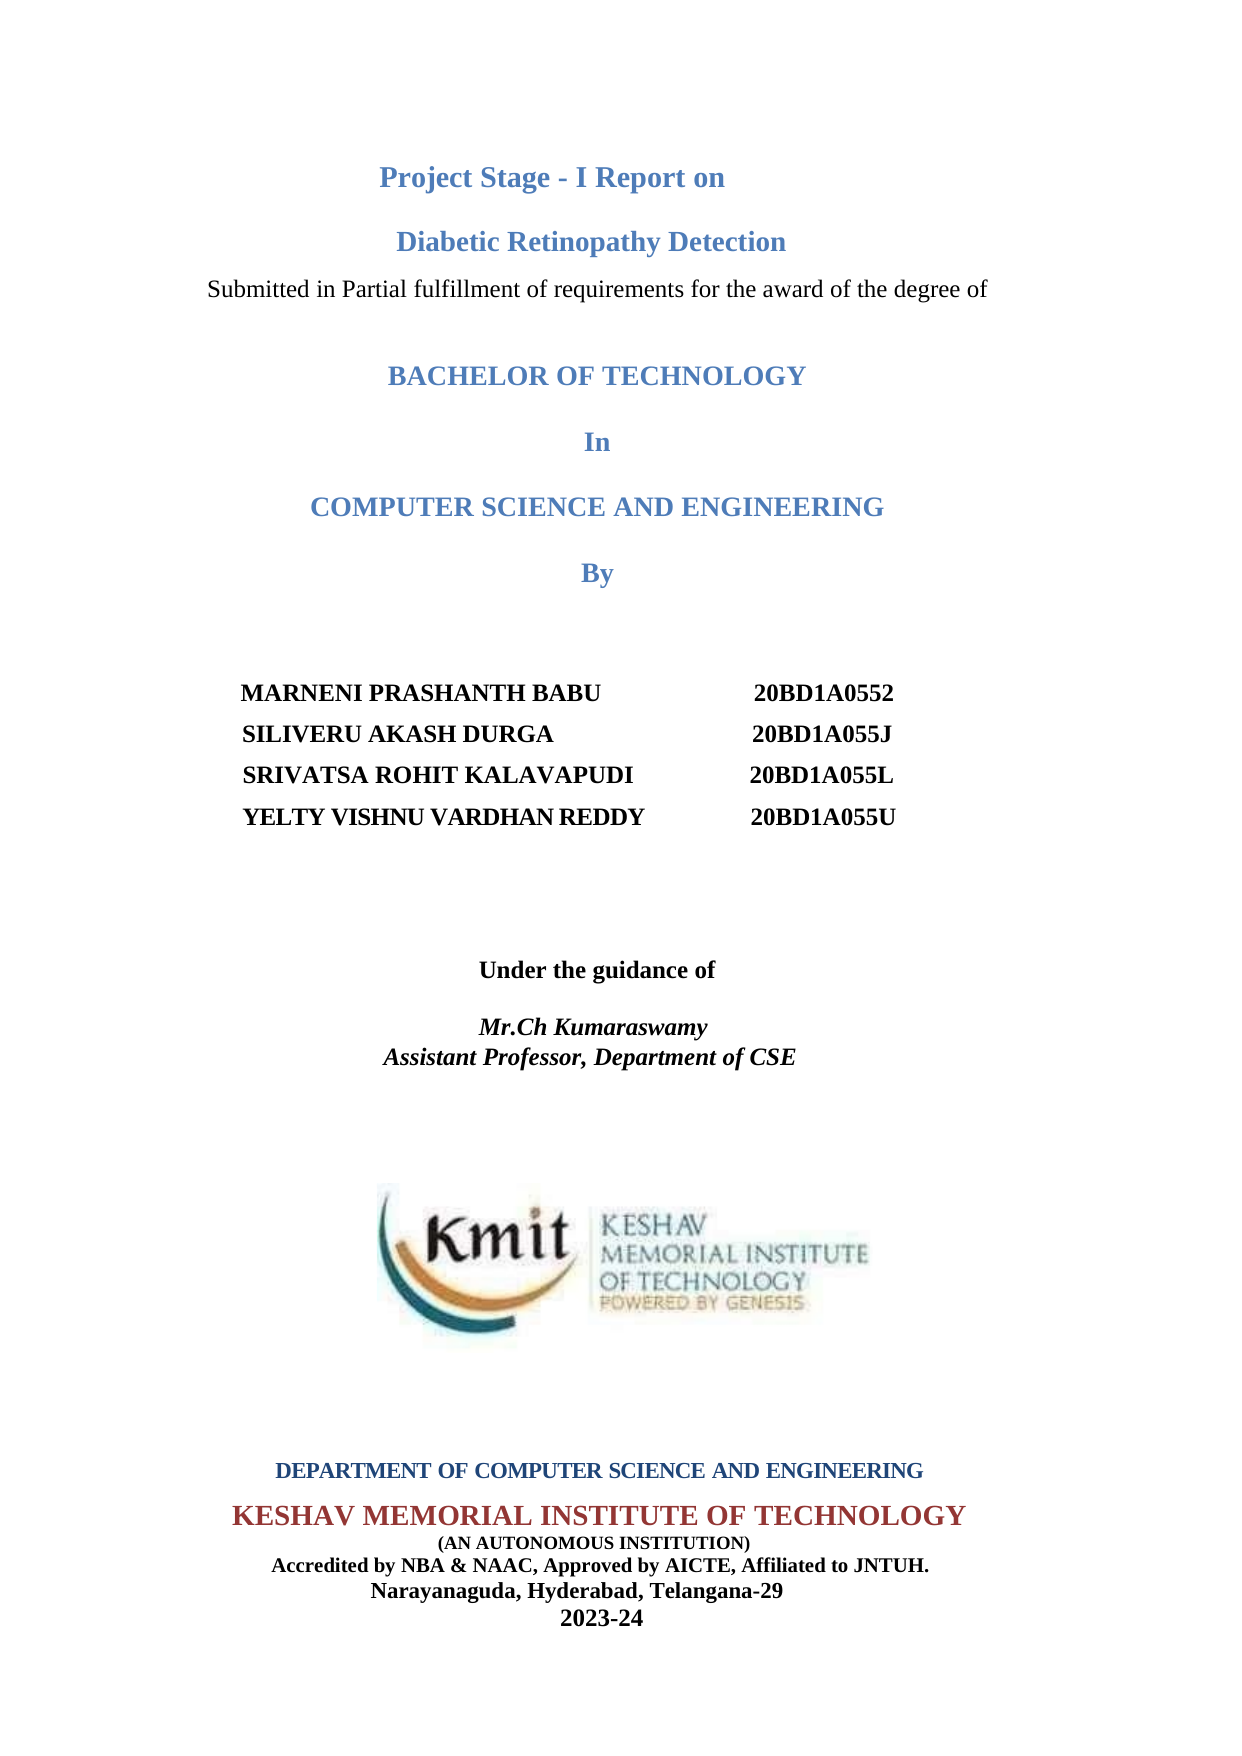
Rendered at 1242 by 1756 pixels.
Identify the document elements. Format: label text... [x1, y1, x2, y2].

text Assistant Professor, Department of CSE [176, 1042, 1006, 1071]
text By [188, 556, 1006, 588]
text 2023-24 [188, 1604, 1015, 1632]
text Accredited by NBA & NAAC, Approved by AICTE, Affiliated to JNTUH. [188, 1553, 1013, 1577]
subtitle KESHAV MEMORIAL INSTITUTE OF TECHNOLOGY [188, 1498, 1010, 1532]
text In [188, 424, 1006, 457]
text Under the guidance of [187, 955, 1006, 983]
picture [376, 1183, 873, 1353]
text (AN AUTONOMOUS INSTITUTION) [181, 1532, 1006, 1553]
text YELTY VISHNU VARDHAN REDDY 20BD1A055U [242, 802, 1187, 830]
text DEPARTMENT OF COMPUTER SCIENCE AND ENGINEERING [188, 1457, 1012, 1484]
text SILIVERU AKASH DURGA 20BD1A055J [242, 719, 1187, 748]
text SRIVATSA ROHIT KALAVAPUDI 20BD1A055L [242, 760, 1187, 789]
text BACHELOR OF TECHNOLOGY [188, 359, 1007, 391]
text Narayanaguda, Hyderabad, Telangana-29 [147, 1577, 1006, 1604]
text Submitted in Partial fulfillment of requirements for the award of the degree of [188, 274, 1006, 303]
text COMPUTER SCIENCE AND ENGINEERING [188, 490, 1006, 523]
subtitle Diabetic Retinopathy Detection [176, 224, 1006, 257]
text MARNENI PRASHANTH BABU 20BD1A0552 [240, 678, 1187, 707]
text Project Stage - I Report on [67, 160, 1187, 194]
text Mr.Ch Kumaraswamy [182, 1012, 1006, 1041]
